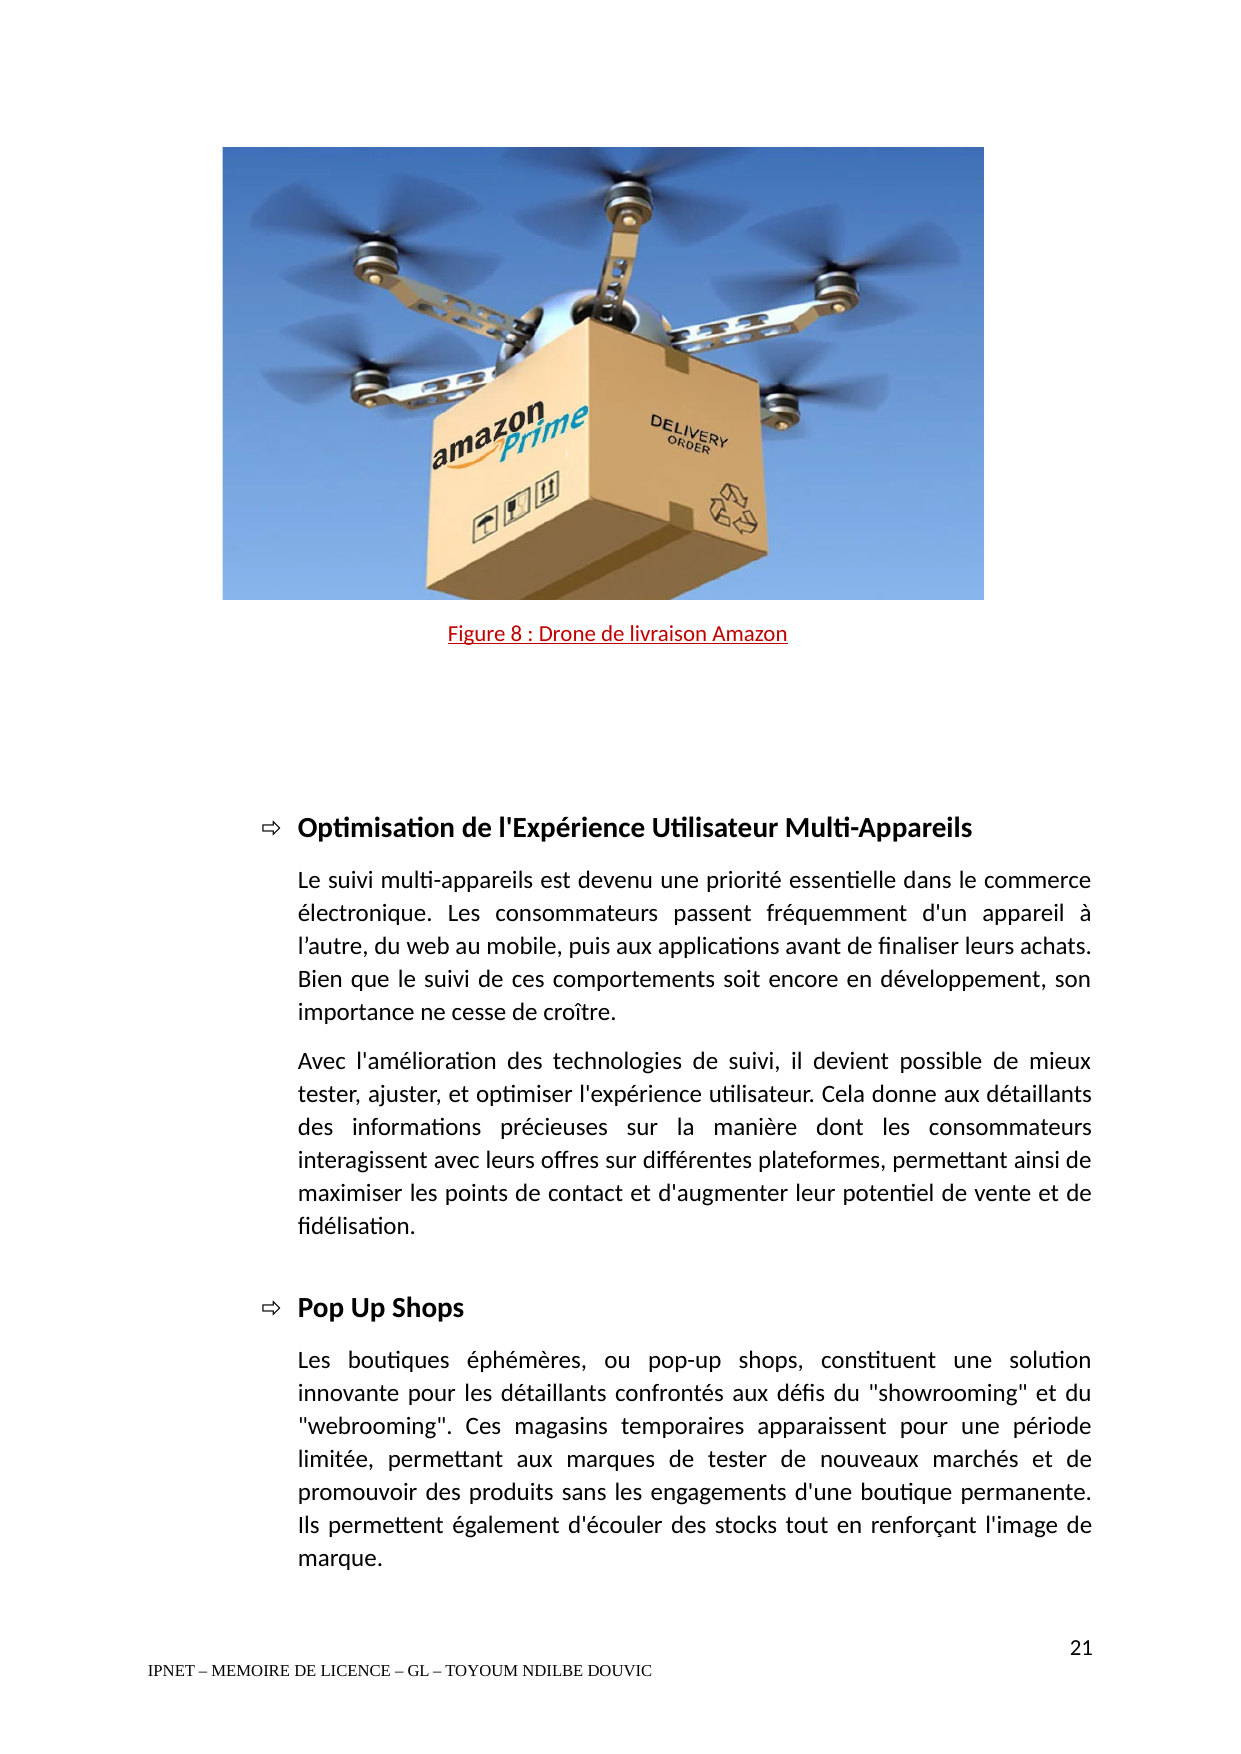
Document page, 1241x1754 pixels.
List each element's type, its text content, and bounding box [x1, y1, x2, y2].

text Figure 8 : Drone de livraison Amazon [373, 619, 1093, 647]
list Optimisation de l'Expérience Utilisateur Multi-Appareils [260, 809, 1093, 844]
text Les boutiques éphémères, ou pop-up shops, constituent une solution innovante pour les détaillants confrontés aux défis du "showrooming" et du "webrooming". Ces magasins temporaires apparaissent pour une période limitée, permettant aux marques de tester de nouveaux marchés et de promouvoir des produits sans les engagements d'une boutique permanente. Ils permettent également d'écouler des stocks tout en renforçant l'image de marque. [298, 1344, 1093, 1573]
picture [222, 147, 984, 600]
text Le suivi multi-appareils est devenu une priorité essentielle dans le commerce électronique. Les consommateurs passent fréquemment d'un appareil à l’autre, du web au mobile, puis aux applications avant de finaliser leurs achats. Bien que le suivi de ces comportements soit encore en développement, son importance ne cesse de croître. [298, 864, 1093, 1026]
text Avec l'amélioration des technologies de suivi, il devient possible de mieux tester, ajuster, et optimiser l'expérience utilisateur. Cela donne aux détaillants des informations précieuses sur la manière dont les consommateurs interagissent avec leurs offres sur différentes plateformes, permettant ainsi de maximiser les points de contact et d'augmenter leur potentiel de vente et de fidélisation. [298, 1045, 1093, 1271]
list Pop Up Shops [260, 1289, 1093, 1325]
